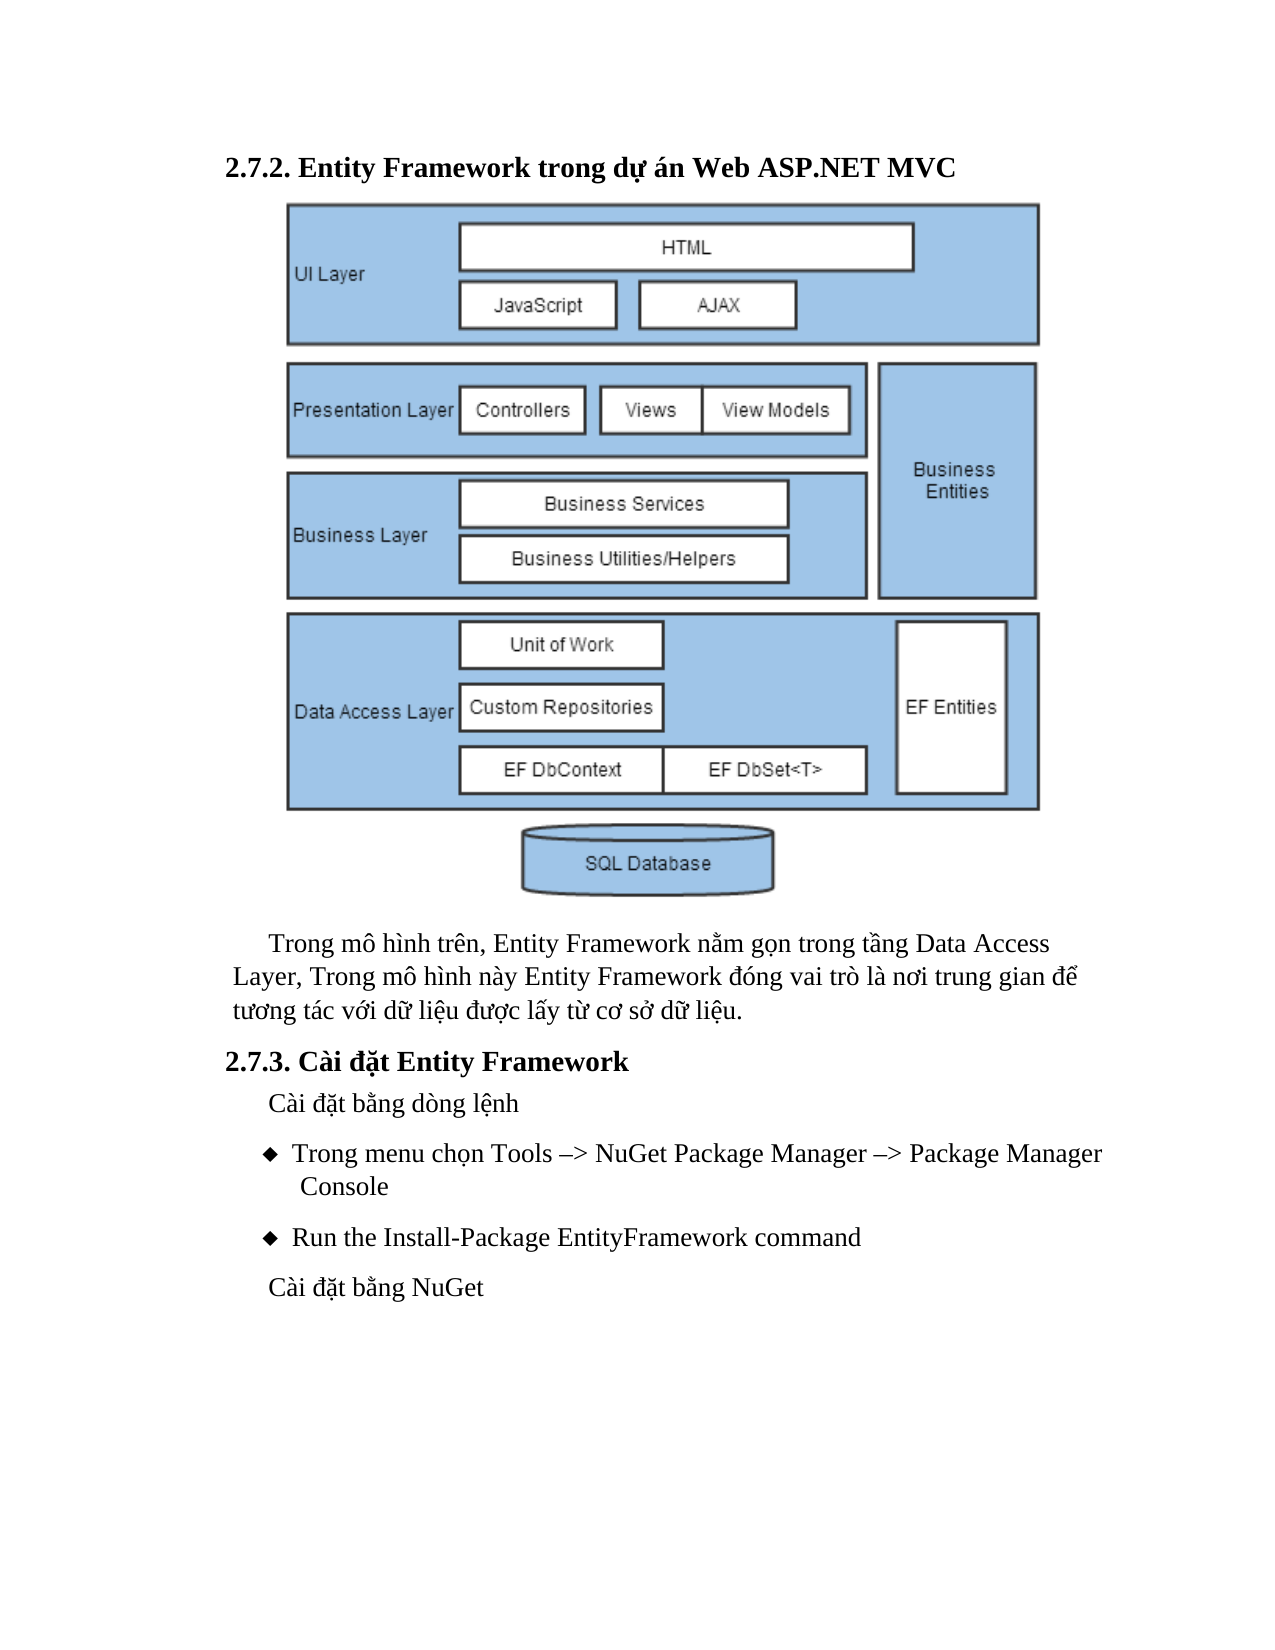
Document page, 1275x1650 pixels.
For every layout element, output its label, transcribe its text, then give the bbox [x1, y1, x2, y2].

text Cài đặt bằng NuGet [233, 1271, 1125, 1302]
subtitle Run the Install-Package EntityFramework command [262, 1221, 1125, 1252]
subtitle Cài đặt Entity Framework [225, 1044, 1125, 1078]
text Trong mô hình trên, Entity Framework nằm gọn trong tầng Data Access Layer, Trong mô hình này Entity Framework đóng vai trò là nơi trung gian để tương tác với dữ liệu được lấy từ cơ sở dữ liệu. [233, 927, 1125, 1025]
subtitle Trong menu chọn Tools –> NuGet Package Manager –> Package Manager Console [262, 1137, 1125, 1202]
text Cài đặt bằng dòng lệnh [233, 1087, 1125, 1118]
subtitle Entity Framework trong dự án Web ASP.NET MVC [225, 150, 1125, 183]
picture [268, 192, 1059, 908]
